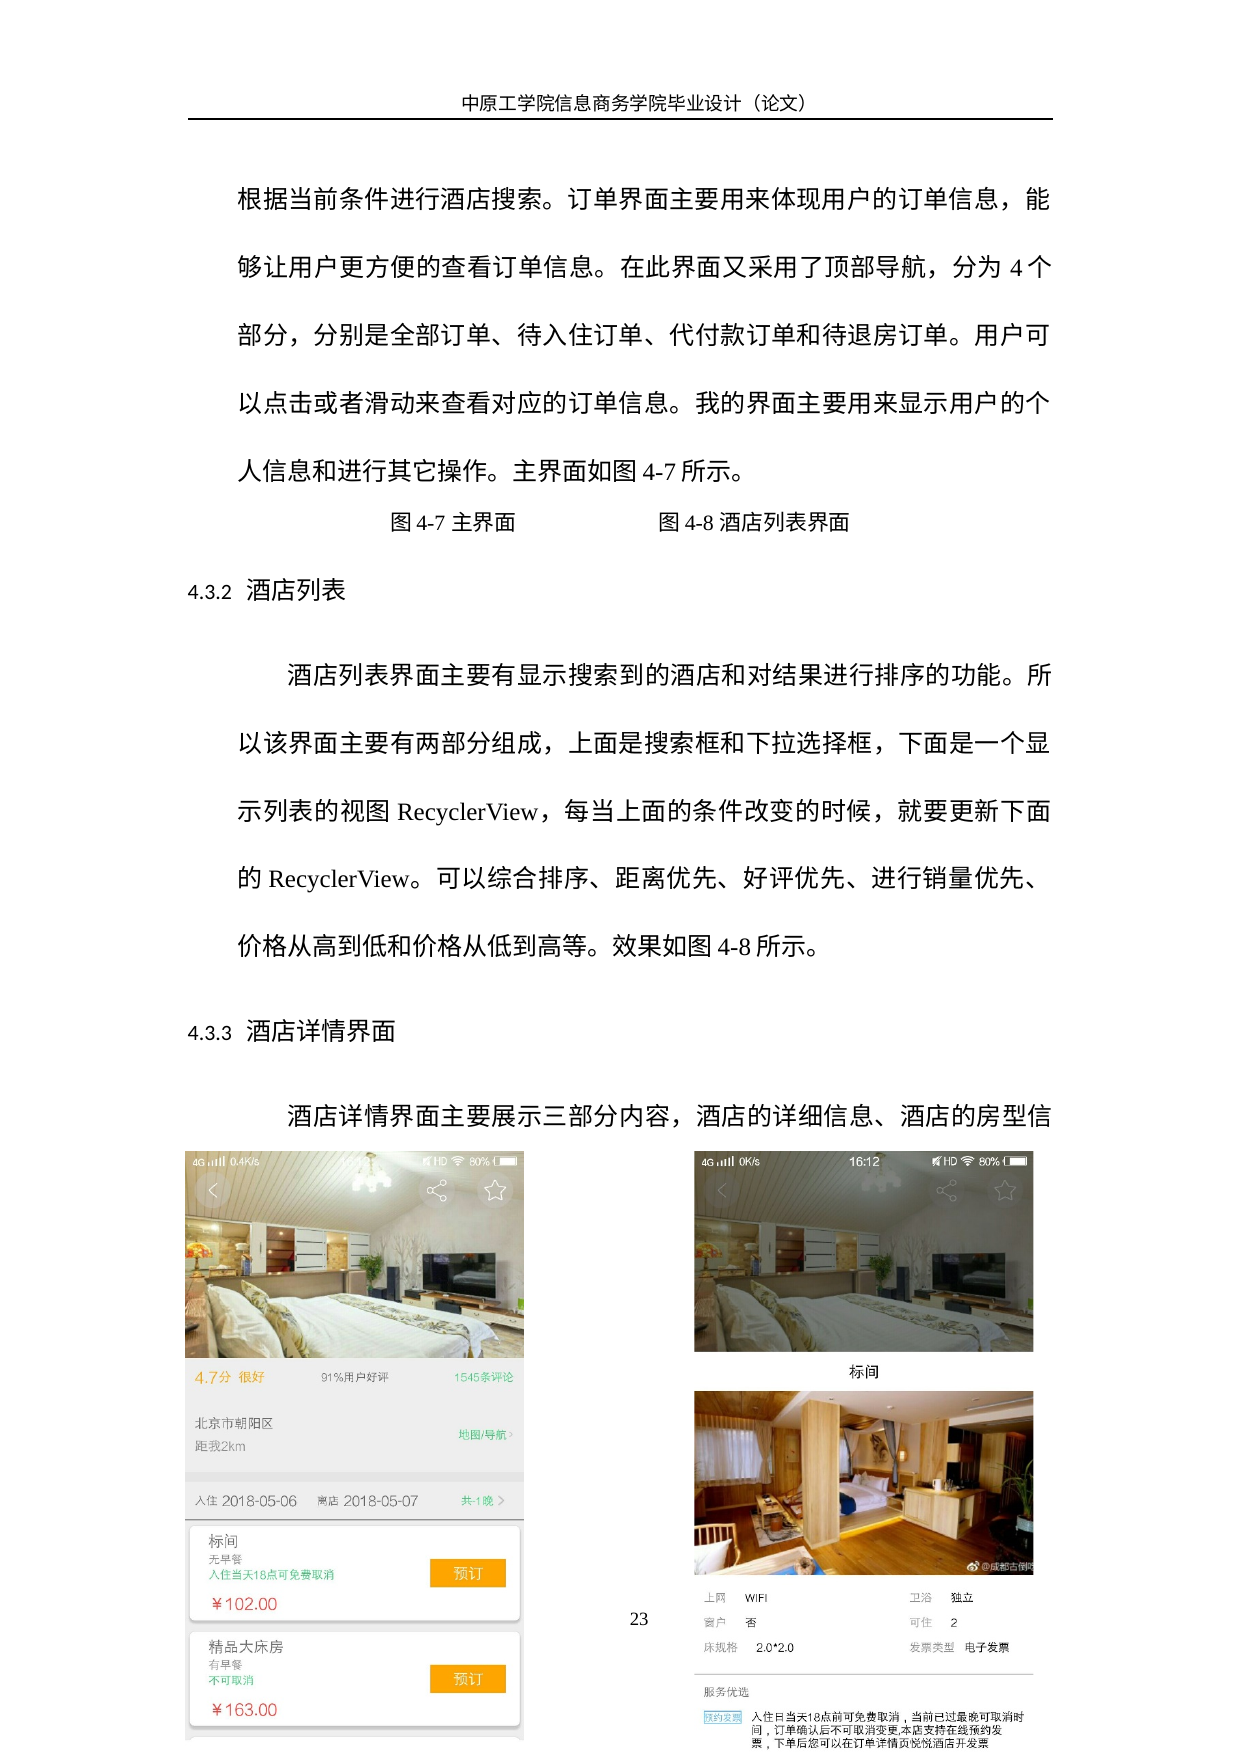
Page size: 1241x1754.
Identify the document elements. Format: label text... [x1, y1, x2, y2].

subtitle 酒店详情界面 [187, 996, 1053, 1064]
text 主界面是用户看到的第一个界面，也是用户使用和点击最多的界面。所以主界面采用底部导航的方式展现给用户，主要分为三个模块，分别是首页、订单和我的。考虑到该系统主要是进行预订酒店，所以查找酒店的操作放在了首页。可以方便用户查找和预订酒店。首页主要包括了五个控件，目的地和关键字可以输入作为搜索条件。点击我的位置可以获取当前位置，点击入住时间会弹出日历控件来选择入住时间。点击搜索按钮则会根据当前条件进行酒店搜索。订单界面主要用来体现用户的订单信息，能够让用户更方便的查看订单信息。在此界面又采用了顶部导航，分为4个部分，分别是全部订单、待入住订单、代付款订单和待退房订单。用户可以点击或者滑动来查看对应的订单信息。我的界面主要用来显示用户的个人信息和进行其它操作。主界面如图4-7所示。 [237, 164, 1053, 503]
subtitle 酒店列表 [187, 554, 1053, 622]
picture [185, 1151, 524, 1754]
text 图4-7 主界面 图4-8 酒店列表界面 [187, 503, 1053, 537]
picture [694, 1151, 1034, 1754]
text 酒店详情界面主要展示三部分内容，酒店的详细信息、酒店的房型信息列表和可用房间列表。该界面上部分是该酒店的详细介绍，在该界面做了一个滑动特效，就是首先实现酒店图片沉浸到状态栏。然后用户向上滑动改变状态颜色和显示ActionBar和酒店名字。该特效是先自定义一个继承ScrollView的布局，再监听其中的滑动事件，进而改变状态栏和ActionBar的状态和颜色。下面的部分是显示该酒店的所有的房间类型，点击该房间类型列表会弹出一个PopWindow显示该房间类型的详细信息。如果用户点击预订按钮就会显示该房间类型可用的房间号。效果如图4-9、4-10所示。 [237, 1081, 1053, 1149]
text 酒店列表界面主要有显示搜索到的酒店和对结果进行排序的功能。所以该界面主要有两部分组成，上面是搜索框和下拉选择框，下面是一个显示列表的视图RecyclerView，每当上面的条件改变的时候，就要更新下面的RecyclerView。可以综合排序、距离优先、好评优先、进行销量优先、价格从高到低和价格从低到高等。效果如图4-8所示。 [237, 639, 1053, 979]
